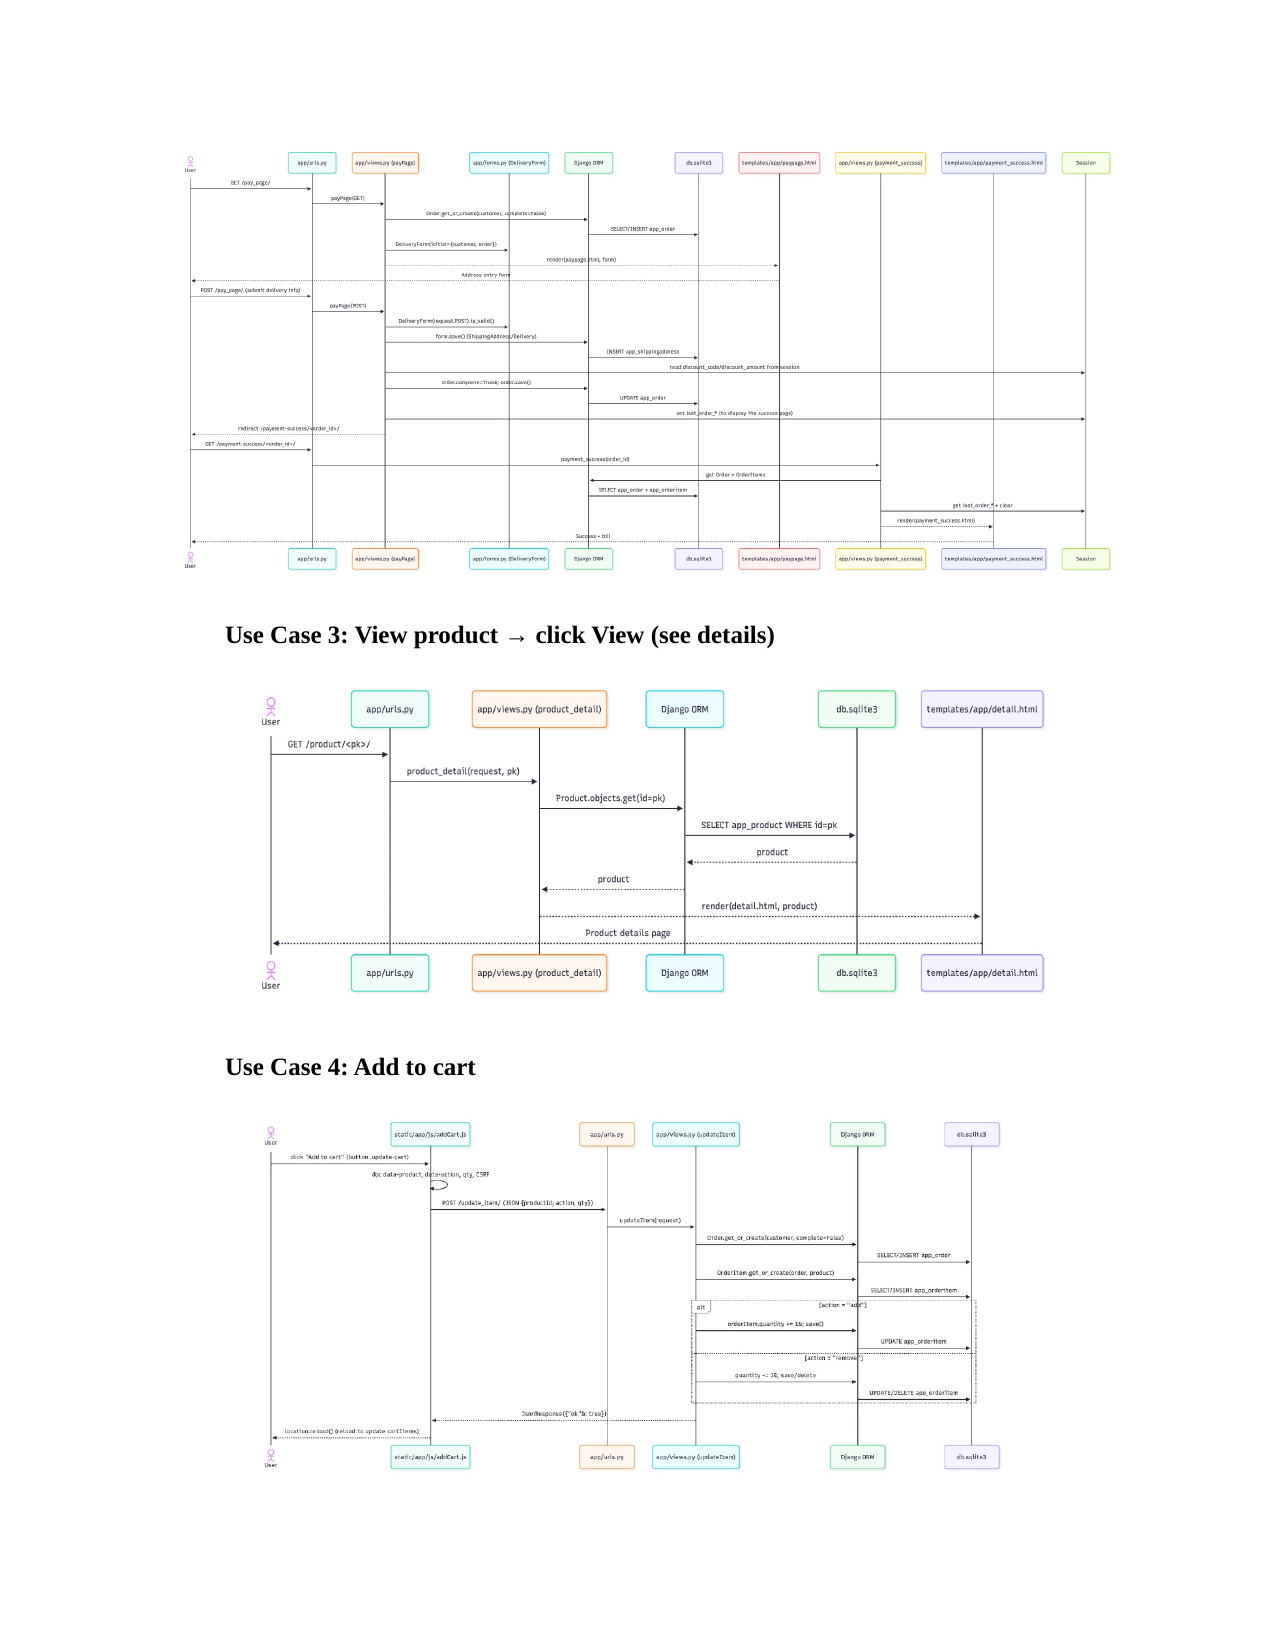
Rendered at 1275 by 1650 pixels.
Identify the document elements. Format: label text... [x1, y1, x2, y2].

picture [150, 150, 1125, 582]
list Use Case 4: Add to cart [225, 1052, 1125, 1081]
picture [206, 686, 1069, 1014]
picture [225, 1118, 1017, 1484]
list Use Case 3: View product → click View (see details) [225, 620, 1125, 649]
